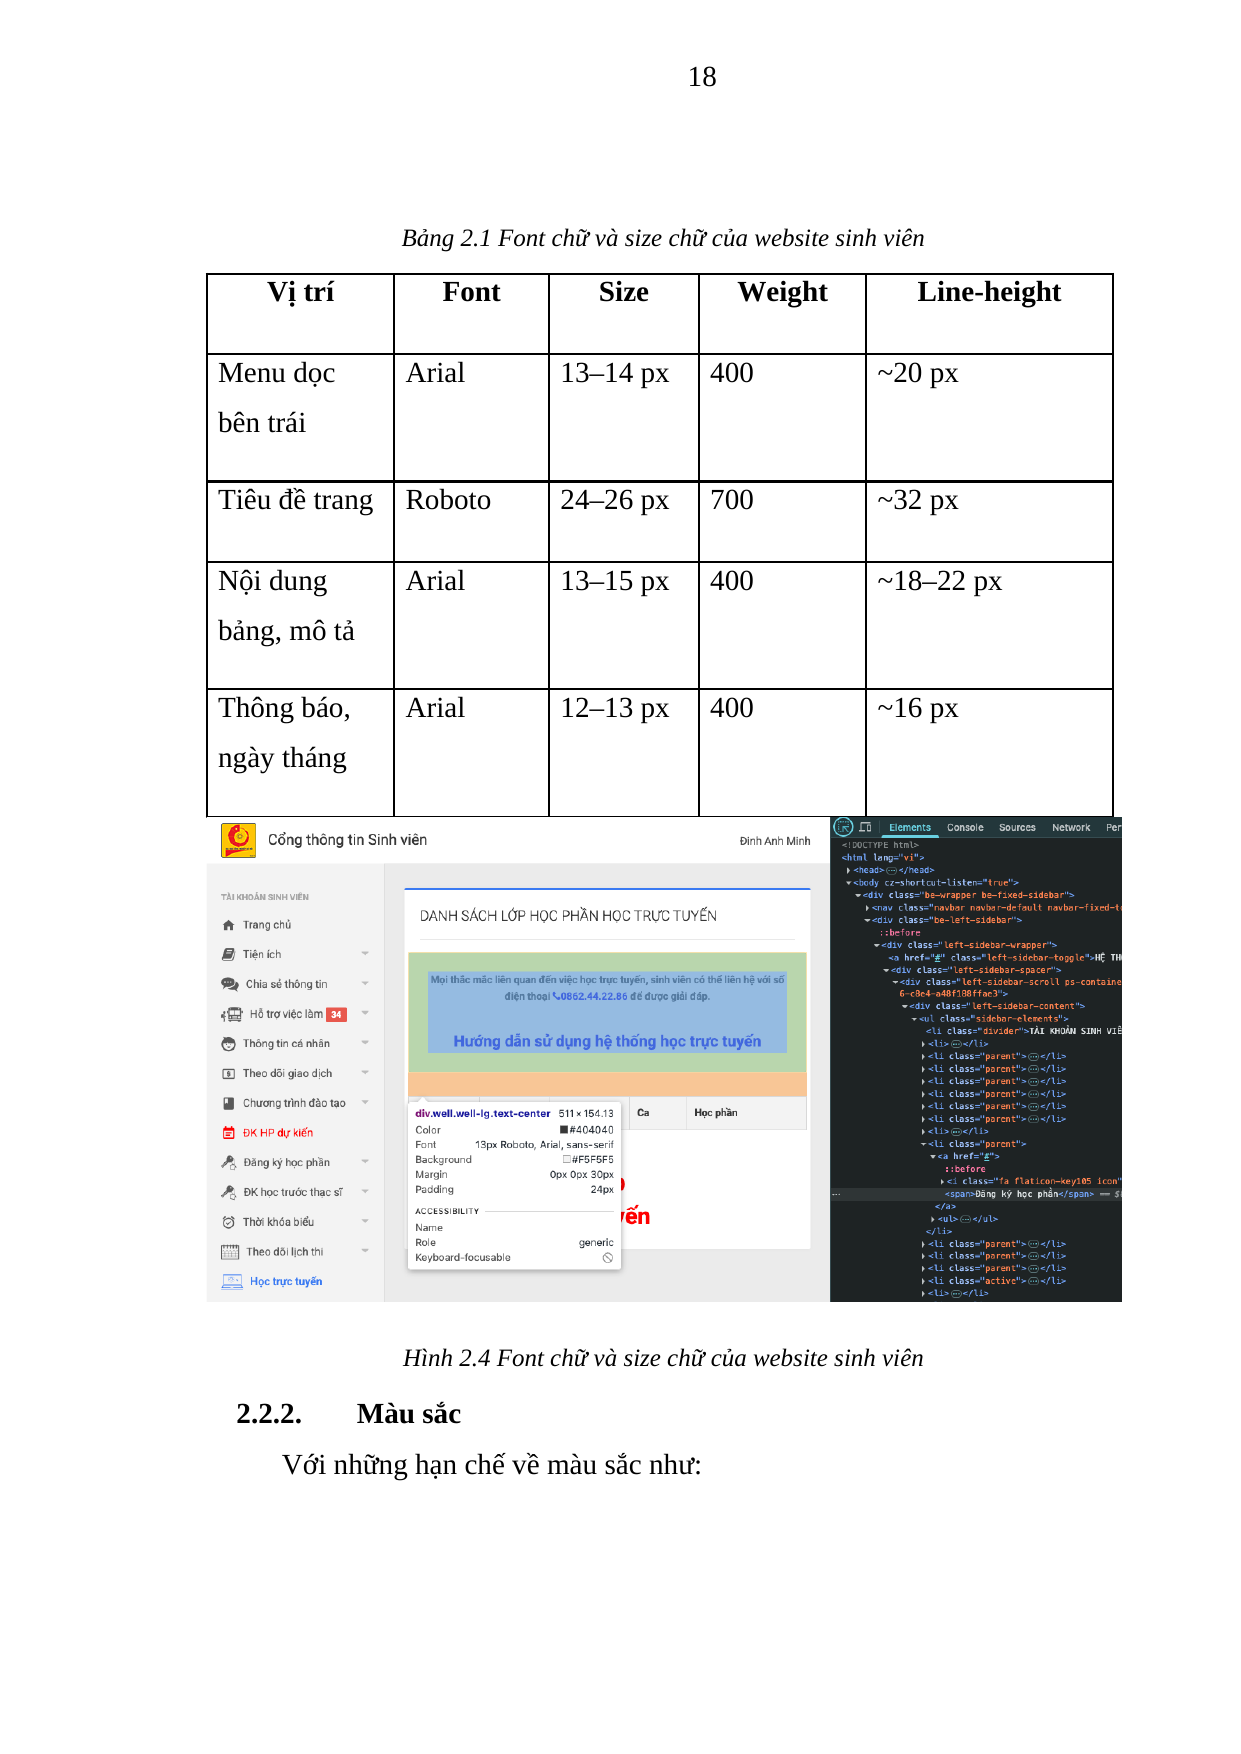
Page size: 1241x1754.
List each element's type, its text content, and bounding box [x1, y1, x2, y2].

table_cell 13–14 px [550, 355, 698, 480]
subtitle Màu sắc [177, 1397, 1122, 1430]
table_cell Arial [395, 690, 548, 816]
text Với những hạn chế về màu sắc như: [207, 1447, 1122, 1481]
table_cell Menu dọc bên trái [208, 355, 393, 480]
table_cell ~16 px [867, 690, 1112, 816]
table_cell ~32 px [867, 483, 1112, 561]
table_cell Arial [395, 563, 548, 688]
table_cell 24–26 px [550, 483, 698, 561]
table_cell Roboto [395, 483, 548, 561]
table_header Font [395, 275, 548, 353]
table_header Size [550, 275, 698, 353]
table_cell 700 [700, 483, 865, 561]
table_cell 400 [700, 690, 865, 816]
text Bảng 2.1 Font chữ và size chữ của website sinh viên [207, 223, 1122, 252]
table_cell 13–15 px [550, 563, 698, 688]
table_cell 12–13 px [550, 690, 698, 816]
table_cell 400 [700, 355, 865, 480]
picture [206, 817, 1122, 1302]
table_cell 400 [700, 563, 865, 688]
table_header Line-height [867, 275, 1112, 353]
table_cell ~18–22 px [867, 563, 1112, 688]
table_cell Tiêu đề trang [208, 483, 393, 561]
table_header Weight [700, 275, 865, 353]
table_header Vị trí [208, 275, 393, 353]
table_cell Thông báo, ngày tháng [208, 690, 393, 816]
table_cell ~20 px [867, 355, 1112, 480]
subtitle Hình 2.4 Font chữ và size chữ của website sinh viên [207, 1343, 1122, 1372]
table_cell Arial [395, 355, 548, 480]
table_cell Nội dung bảng, mô tả [208, 563, 393, 688]
